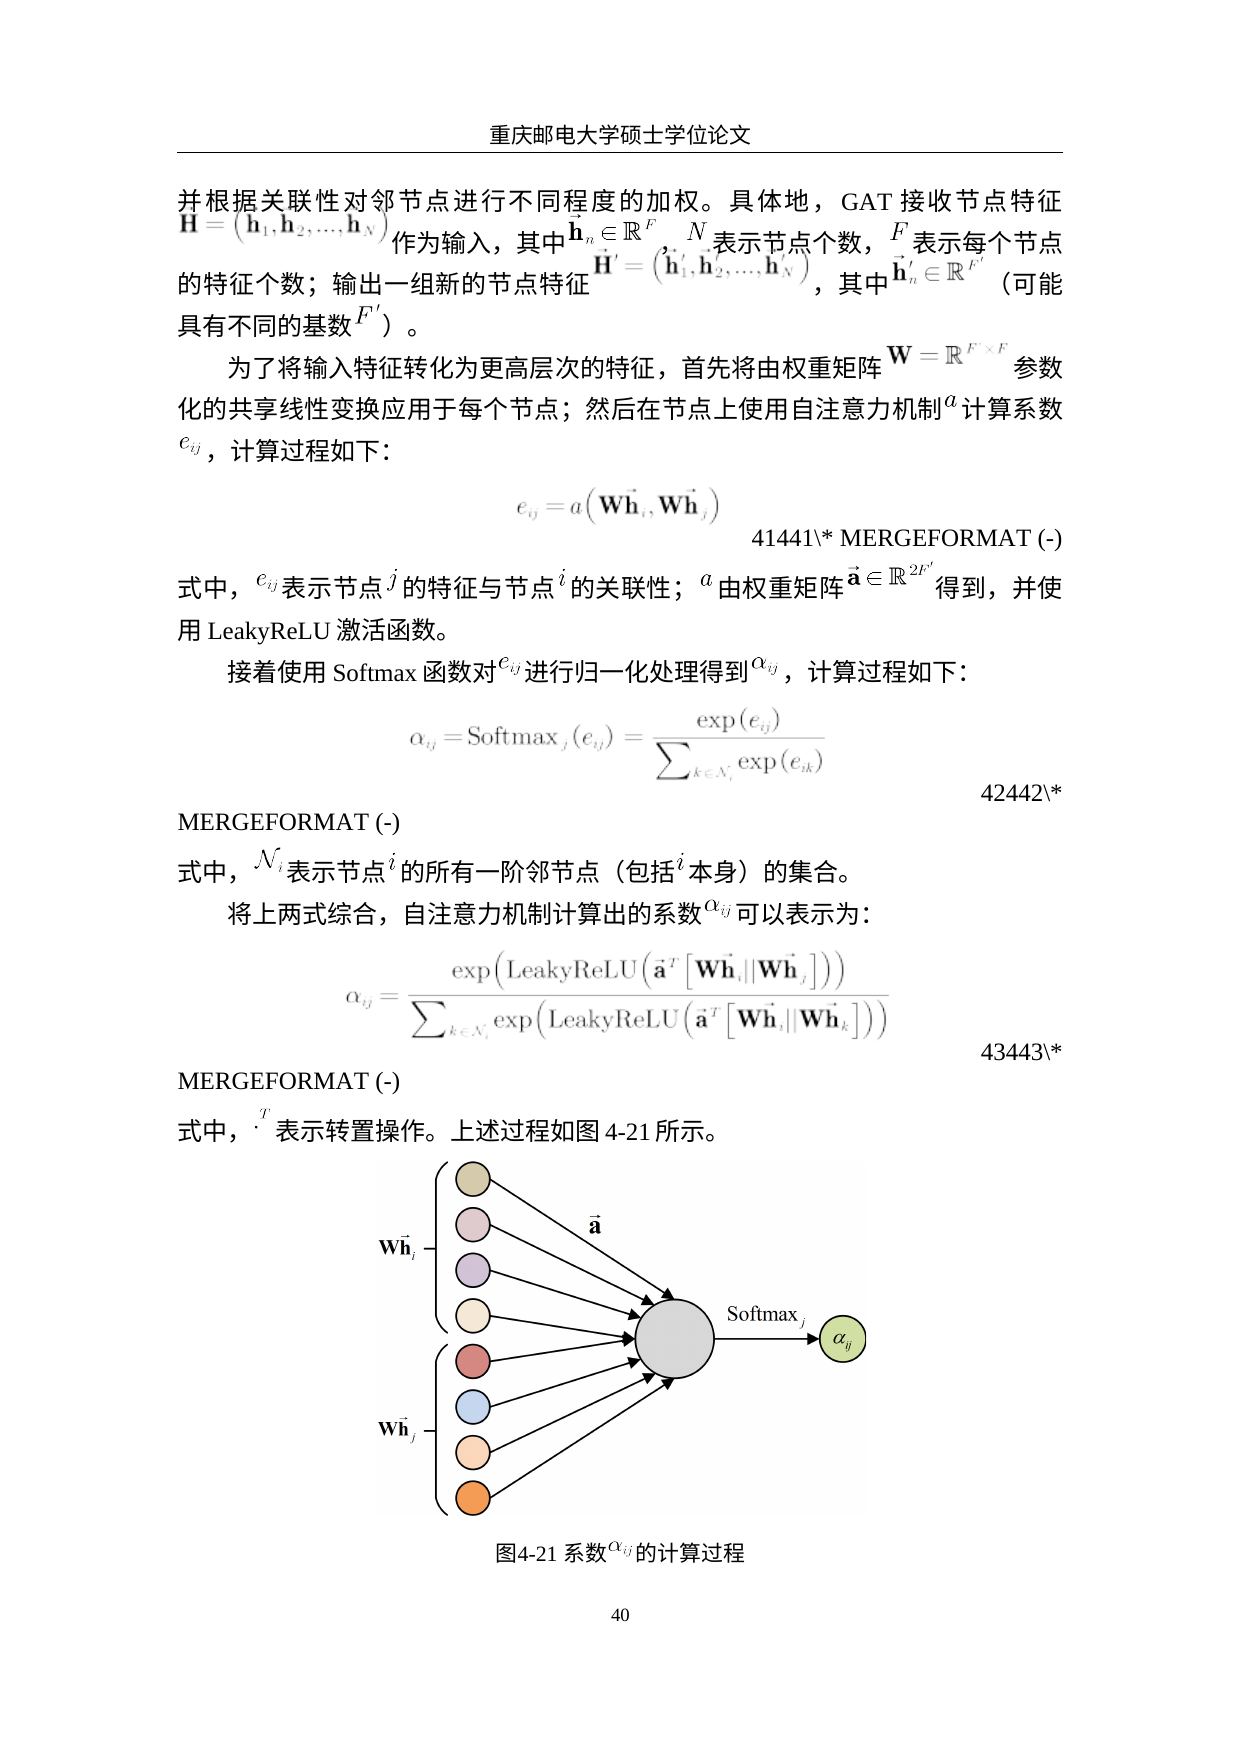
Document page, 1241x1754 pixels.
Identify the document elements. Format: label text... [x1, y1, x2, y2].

picture [374, 1161, 867, 1516]
text 将上两式综合，自注意力机制计算出的系数可以表示为： [177, 890, 1063, 932]
text 式中，表示节点的特征与节点的关联性；由权重矩阵得到，并使用LeakyReLU激活函数。 [177, 564, 1063, 648]
text 式中，表示节点的所有一阶邻节点（包括本身）的集合。 [177, 848, 1063, 890]
text 为了将输入特征转化为更高层次的特征，首先将由权重矩阵参数化的共享线性变换应用于每个节点；然后在节点上使用自注意力机制计算系数，计算过程如下： [177, 344, 1063, 469]
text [177, 177, 1063, 344]
text 接着使用Softmax函数对进行归一化处理得到，计算过程如下： [177, 648, 1063, 689]
